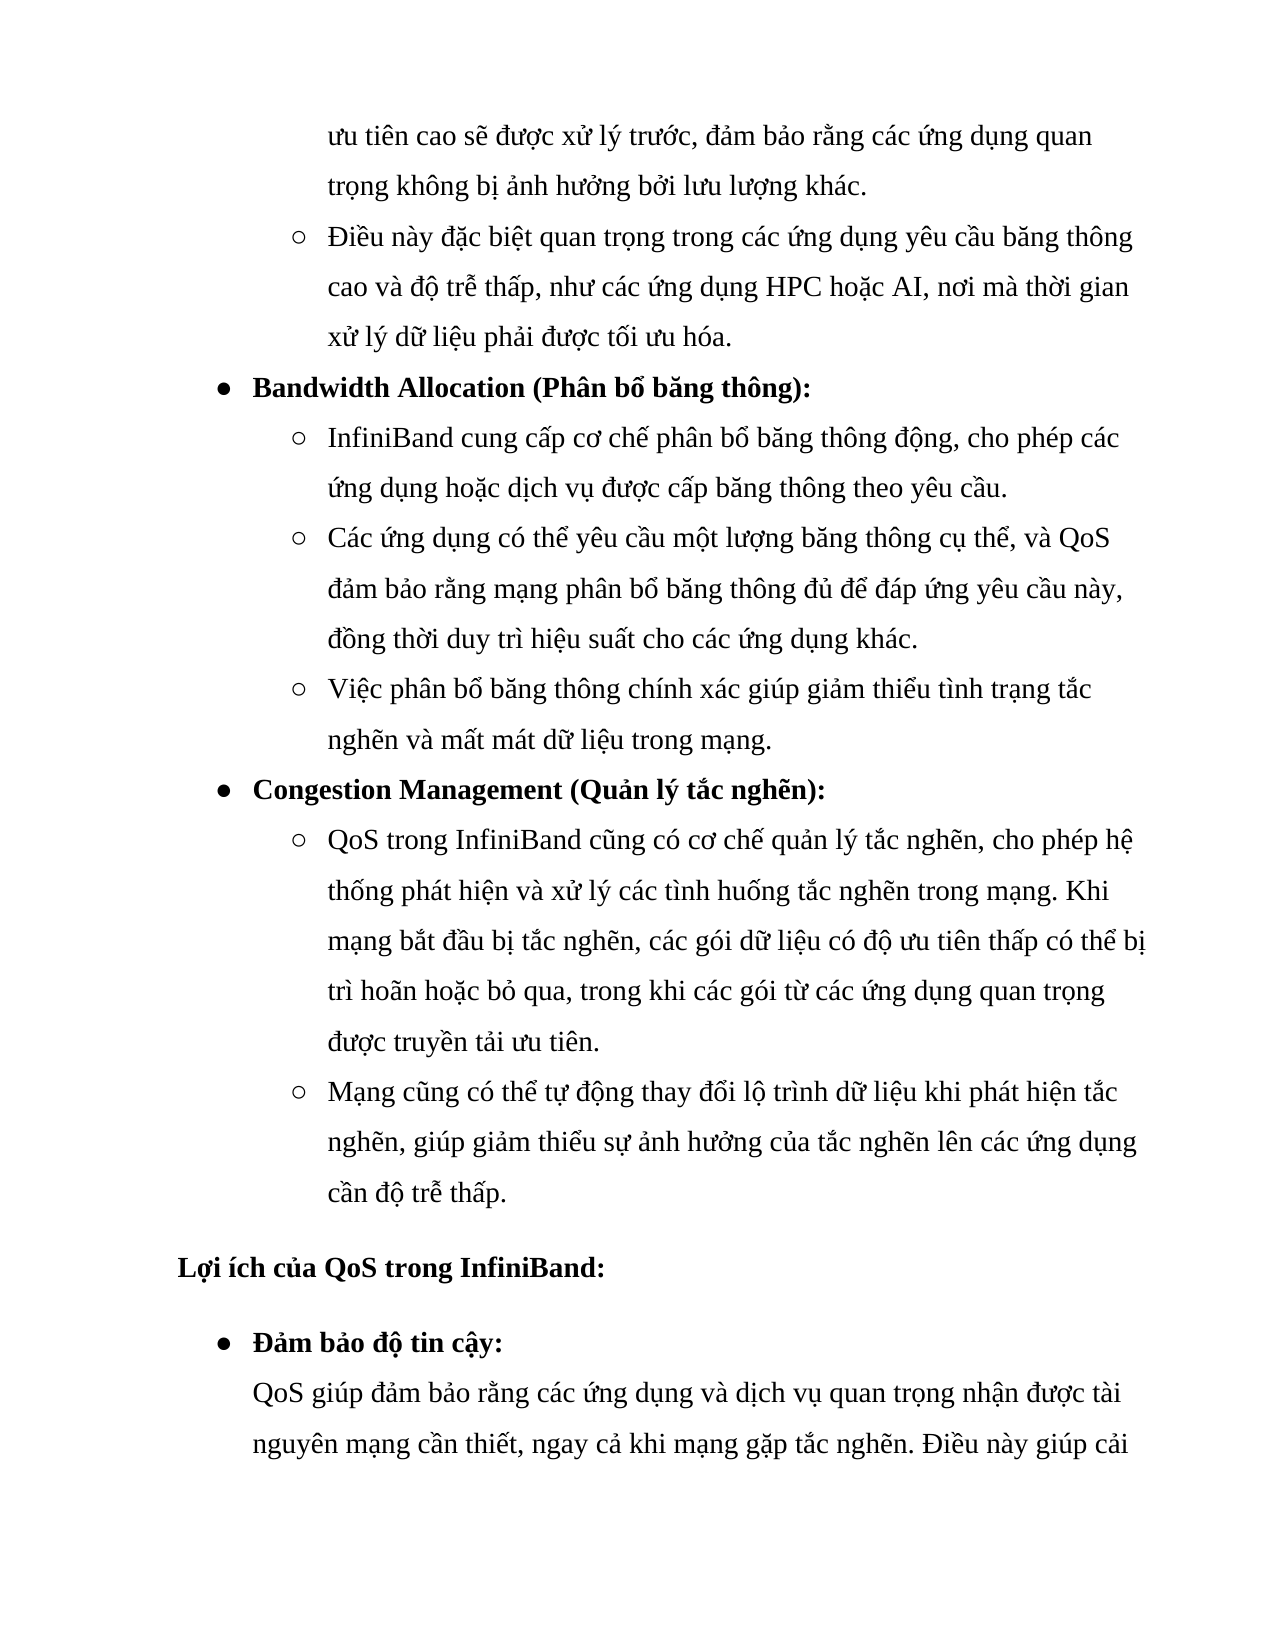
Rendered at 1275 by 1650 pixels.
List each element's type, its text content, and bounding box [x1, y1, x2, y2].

list QoS trong InfiniBand cũng có cơ chế quản lý tắc nghẽn, cho phép hệ thống phát hiện và xử lý các tình huống tắc nghẽn trong mạng. Khi mạng bắt đầu bị tắc nghẽn, các gói dữ liệu có độ ưu tiên thấp có thể bị trì hoãn hoặc bỏ qua, trong khi các gói từ các ứng dụng quan trọng được truyền tải ưu tiên. [290, 822, 1157, 1057]
list Bandwidth Allocation (Phân bổ băng thông): [215, 370, 1157, 403]
text Lợi ích của QoS trong InfiniBand: [177, 1250, 1157, 1283]
list Việc phân bổ băng thông chính xác giúp giảm thiểu tình trạng tắc nghẽn và mất mát dữ liệu trong mạng. [290, 672, 1157, 755]
list InfiniBand cung cấp cơ chế phân bổ băng thông động, cho phép các ứng dụng hoặc dịch vụ được cấp băng thông theo yêu cầu. [290, 420, 1157, 504]
list Điều này đặc biệt quan trọng trong các ứng dụng yêu cầu băng thông cao và độ trễ thấp, như các ứng dụng HPC hoặc AI, nơi mà thời gian xử lý dữ liệu phải được tối ưu hóa. [290, 219, 1157, 353]
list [290, 118, 1157, 202]
list Các ứng dụng có thể yêu cầu một lượng băng thông cụ thể, và QoS đảm bảo rằng mạng phân bổ băng thông đủ để đáp ứng yêu cầu này, đồng thời duy trì hiệu suất cho các ứng dụng khác. [290, 521, 1157, 655]
list Mạng cũng có thể tự động thay đổi lộ trình dữ liệu khi phát hiện tắc nghẽn, giúp giảm thiểu sự ảnh hưởng của tắc nghẽn lên các ứng dụng cần độ trễ thấp. [290, 1074, 1157, 1208]
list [215, 1325, 1157, 1459]
list Congestion Management (Quản lý tắc nghẽn): [215, 772, 1157, 806]
